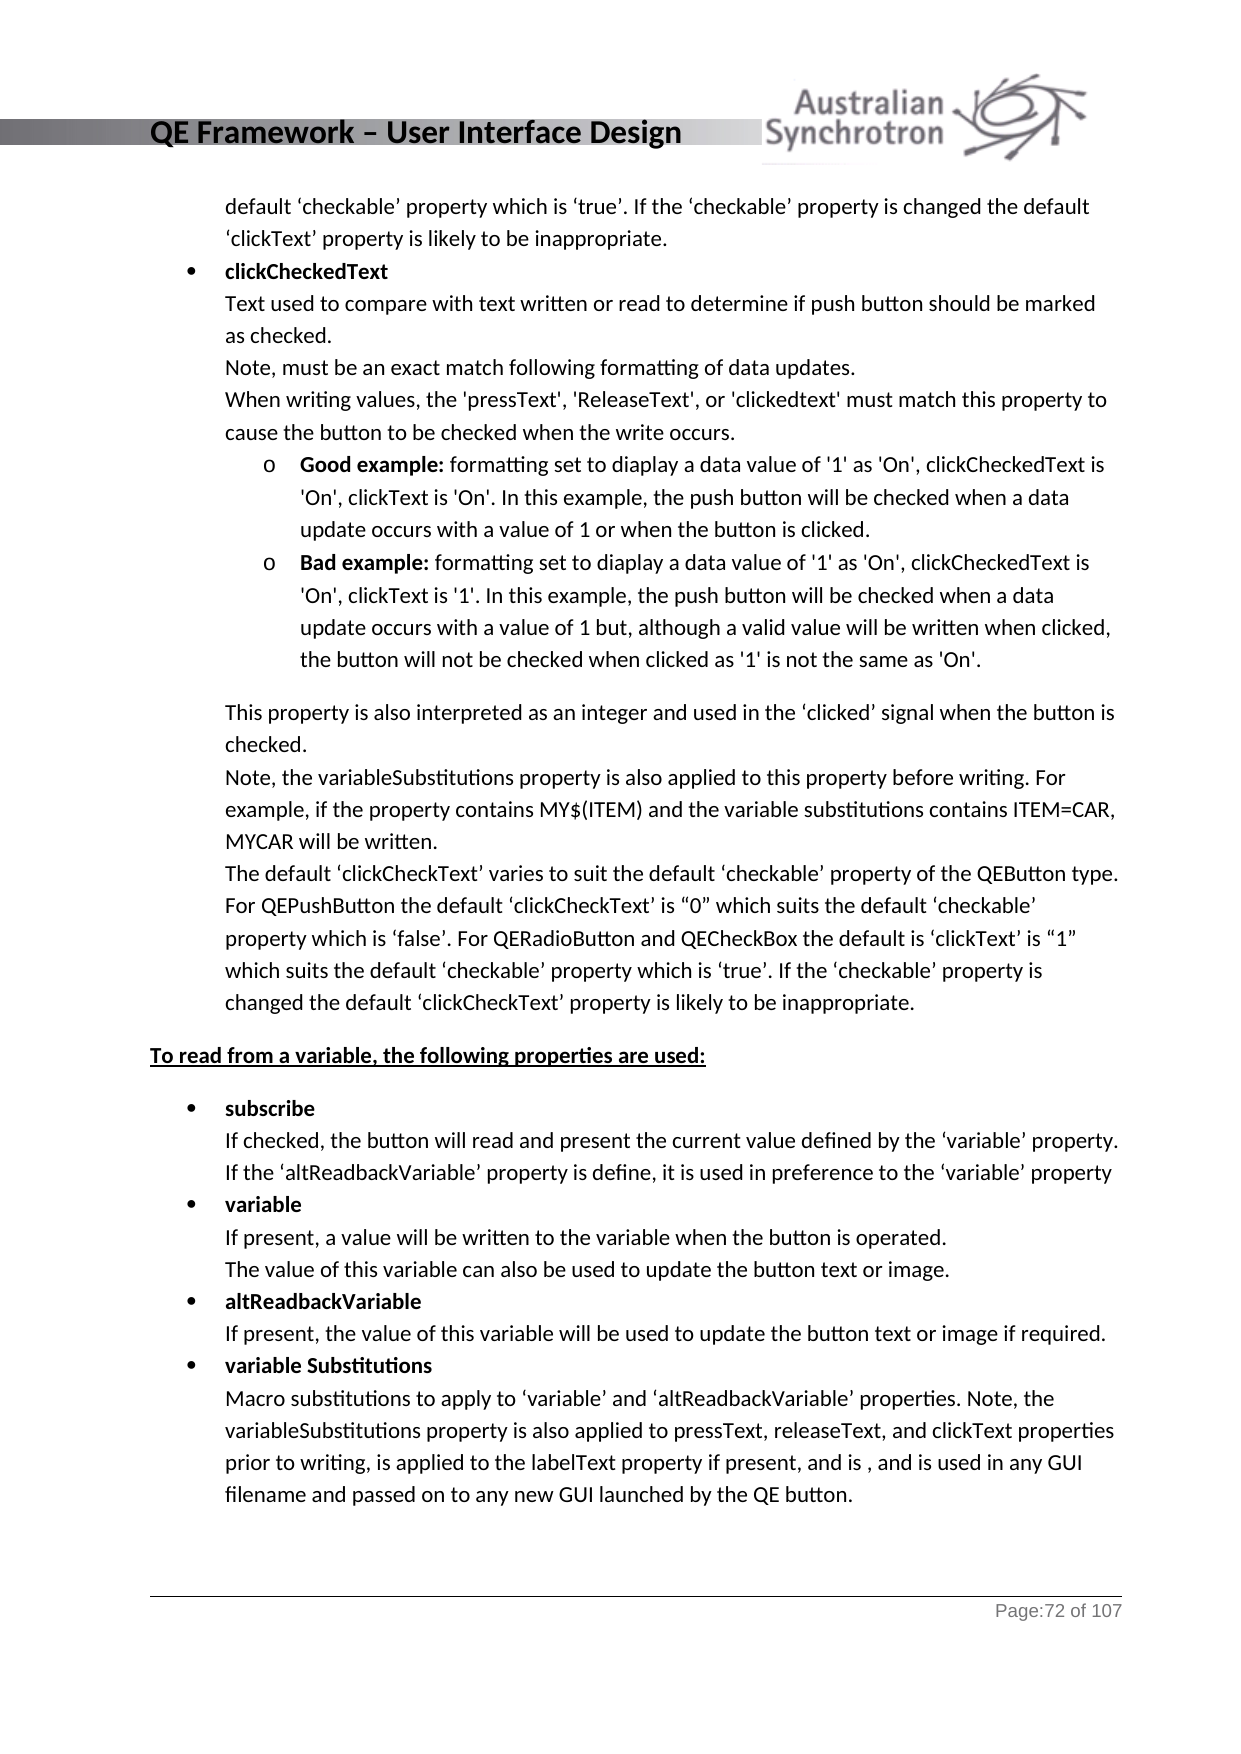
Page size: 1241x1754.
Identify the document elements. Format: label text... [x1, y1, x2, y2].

text To read from a variable, the following properties are used: [150, 1041, 1122, 1069]
list Bad example: formatting set to diaplay a data value of '1' as 'On', clickCheckedText is 'On', clickText is '1'. In this example, the push button will be checked when a data update occurs with a value of 1 but, although a valid value will be written when clicked, the button will not be checked when clicked as '1' is not the same as 'On'. [262, 548, 1122, 673]
list altReadbackVariable If present, the value of this variable will be used to update the button text or image if required. [187, 1287, 1122, 1347]
picture [0, 73, 1090, 165]
picture [155, 125, 168, 140]
list clickCheckedText Text used to compare with text written or read to determine if push button should be marked as checked. Note, must be an exact match following formatting of data updates. When writing values, the 'pressText', 'ReleaseText', or 'clickedtext' must match this property to cause the button to be checked when the write occurs. [187, 257, 1122, 446]
text This property is also interpreted as an integer and used in the ‘clicked’ signal when the button is checked. Note, the variableSubstitutions property is also applied to this property before writing. For example, if the property contains MY$(ITEM) and the variable substitutions contains ITEM=CAR, MYCAR will be written. The default ‘clickCheckText’ varies to suit the default ‘checkable’ property of the QEButton type. For QEPushButton the default ‘clickCheckText’ is “0” which suits the default ‘checkable’ property which is ‘false’. For QERadioButton and QECheckBox the default is ‘clickText’ is “1” which suits the default ‘checkable’ property which is ‘true’. If the ‘checkable’ property is changed the default ‘clickCheckText’ property is likely to be inappropriate. [225, 698, 1122, 1016]
list variable Substitutions Macro substitutions to apply to ‘variable’ and ‘altReadbackVariable’ properties. Note, the variableSubstitutions property is also applied to pressText, releaseText, and clickText properties prior to writing, is applied to the labelText property if present, and is , and is used in any GUI filename and passed on to any new GUI launched by the QE button. [187, 1352, 1122, 1508]
list Good example: formatting set to diaplay a data value of '1' as 'On', clickCheckedText is 'On', clickText is 'On'. In this example, the push button will be checked when a data update occurs with a value of 1 or when the button is clicked. [262, 450, 1122, 543]
list subscribe If checked, the button will read and present the current value defined by the ‘variable’ property. If the ‘altReadbackVariable’ property is define, it is used in preference to the ‘variable’ property [187, 1094, 1122, 1186]
list variable If present, a value will be written to the variable when the button is operated. The value of this variable can also be used to update the button text or image. [187, 1191, 1122, 1283]
